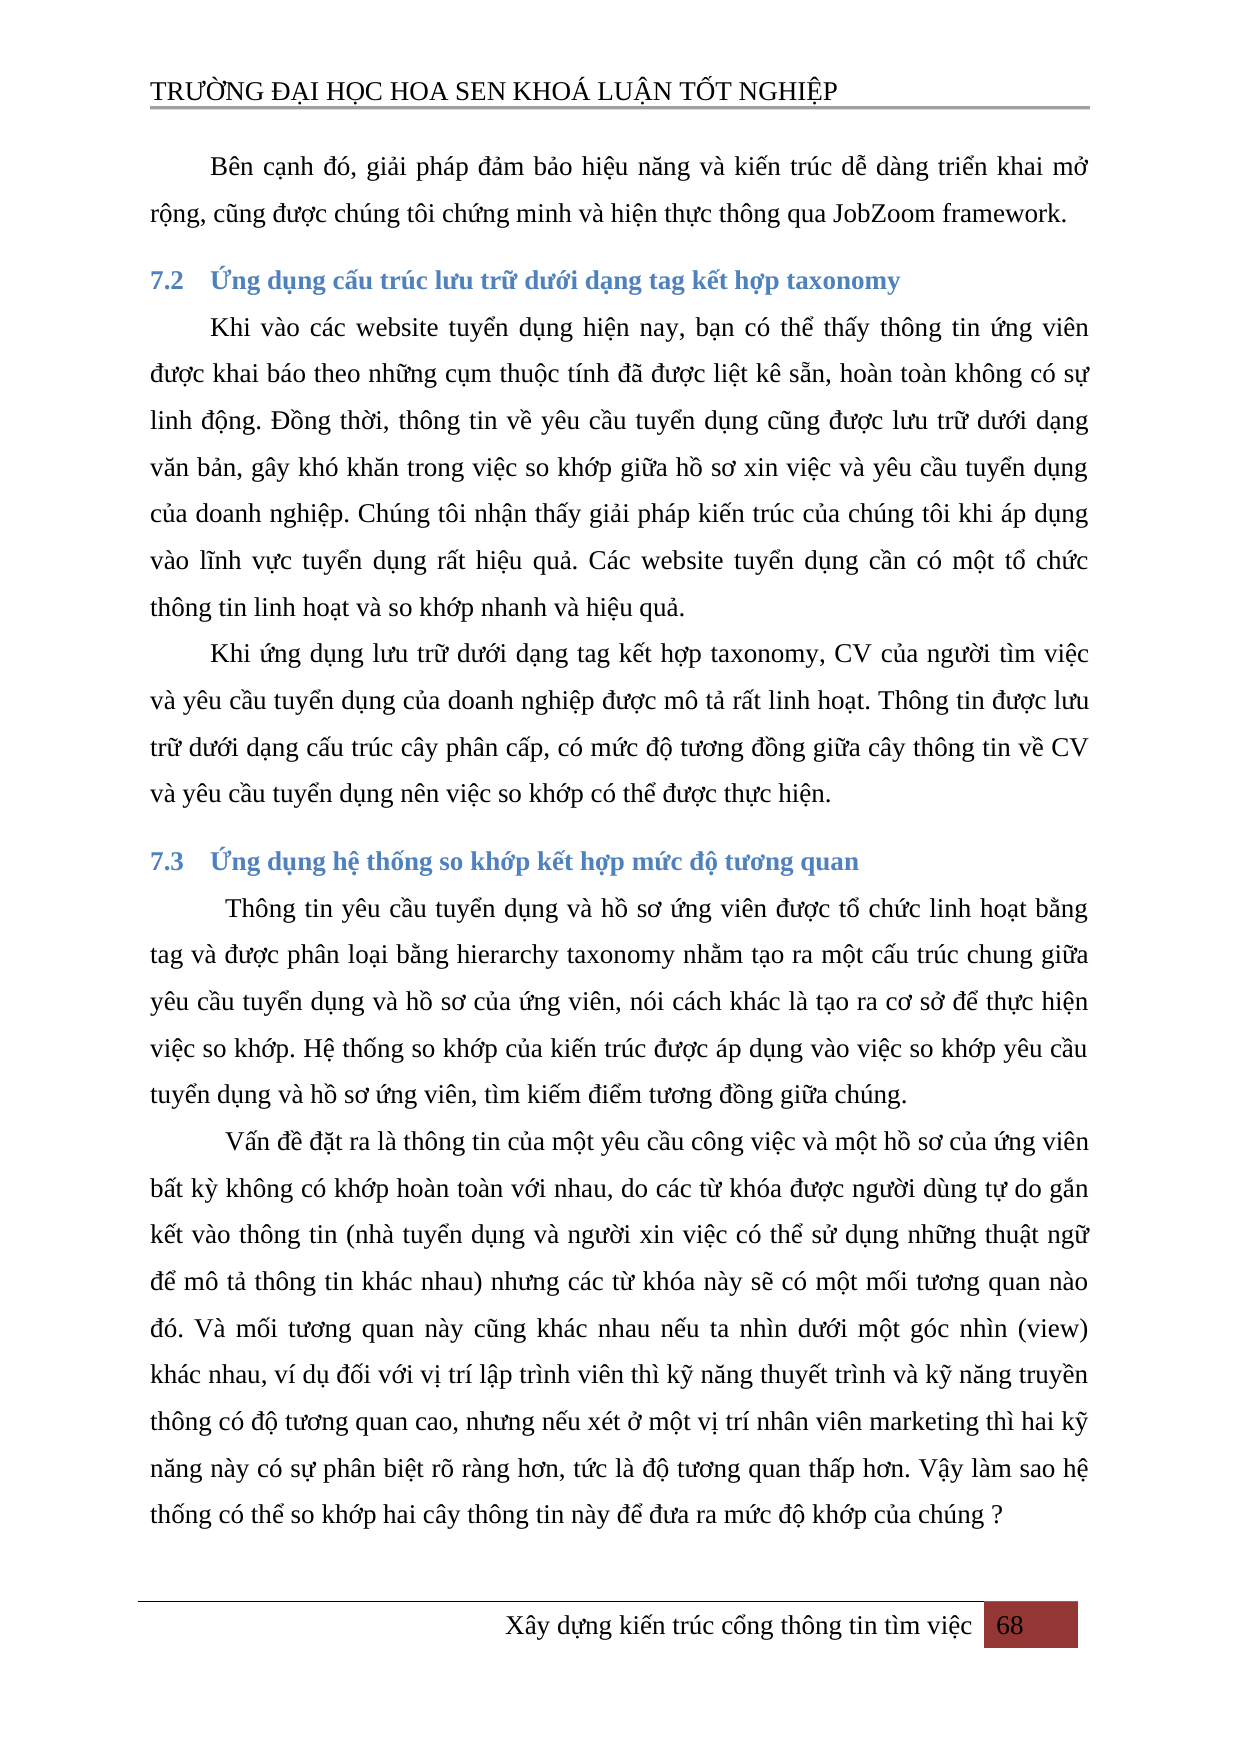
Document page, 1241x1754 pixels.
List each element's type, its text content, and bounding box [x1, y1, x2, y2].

subtitle Ứng dụng cấu trúc lưu trữ dưới dạng tag kết hợp taxonomy [150, 264, 1090, 295]
text Khi ứng dụng lưu trữ dưới dạng tag kết hợp taxonomy, CV của người tìm việc và yêu cầu tuyển dụng của doanh nghiệp được mô tả rất linh hoạt. Thông tin được lưu trữ dưới dạng cấu trúc cây phân cấp, có mức độ tương đồng giữa cây thông tin về CV và yêu cầu tuyển dụng nên việc so khớp có thể được thực hiện. [150, 637, 1090, 809]
text Thông tin yêu cầu tuyển dụng và hồ sơ ứng viên được tổ chức linh hoạt bằng tag và được phân loại bằng hierarchy taxonomy nhằm tạo ra một cấu trúc chung giữa yêu cầu tuyển dụng và hồ sơ của ứng viên, nói cách khác là tạo ra cơ sở để thực hiện việc so khớp. Hệ thống so khớp của kiến trúc được áp dụng vào việc so khớp yêu cầu tuyển dụng và hồ sơ ứng viên, tìm kiếm điểm tương đồng giữa chúng. [150, 892, 1090, 1109]
text Bên cạnh đó, giải pháp đảm bảo hiệu năng và kiến trúc dễ dàng triển khai mở rộng, cũng được chúng tôi chứng minh và hiện thực thông qua JobZoom framework. [150, 150, 1090, 228]
text Vấn đề đặt ra là thông tin của một yêu cầu công việc và một hồ sơ của ứng viên bất kỳ không có khớp hoàn toàn với nhau, do các từ khóa được người dùng tự do gắn kết vào thông tin (nhà tuyển dụng và người xin việc có thể sử dụng những thuật ngữ để mô tả thông tin khác nhau) nhưng các từ khóa này sẽ có một mối tương quan nào đó. Và mối tương quan này cũng khác nhau nếu ta nhìn dưới một góc nhìn (view) khác nhau, ví dụ đối với vị trí lập trình viên thì kỹ năng thuyết trình và kỹ năng truyền thông có độ tương quan cao, nhưng nếu xét ở một vị trí nhân viên marketing thì hai kỹ năng này có sự phân biệt rõ ràng hơn, tức là độ tương quan thấp hơn. Vậy làm sao hệ thống có thể so khớp hai cây thông tin này để đưa ra mức độ khớp của chúng ? [150, 1125, 1090, 1529]
subtitle Ứng dụng hệ thống so khớp kết hợp mức độ tương quan [150, 845, 1090, 876]
text Khi vào các website tuyển dụng hiện nay, bạn có thể thấy thông tin ứng viên được khai báo theo những cụm thuộc tính đã được liệt kê sẵn, hoàn toàn không có sự linh động. Đồng thời, thông tin về yêu cầu tuyển dụng cũng được lưu trữ dưới dạng văn bản, gây khó khăn trong việc so khớp giữa hồ sơ xin việc và yêu cầu tuyển dụng của doanh nghiệp. Chúng tôi nhận thấy giải pháp kiến trúc của chúng tôi khi áp dụng vào lĩnh vực tuyển dụng rất hiệu quả. Các website tuyển dụng cần có một tổ chức thông tin linh hoạt và so khớp nhanh và hiệu quả. [150, 311, 1090, 622]
